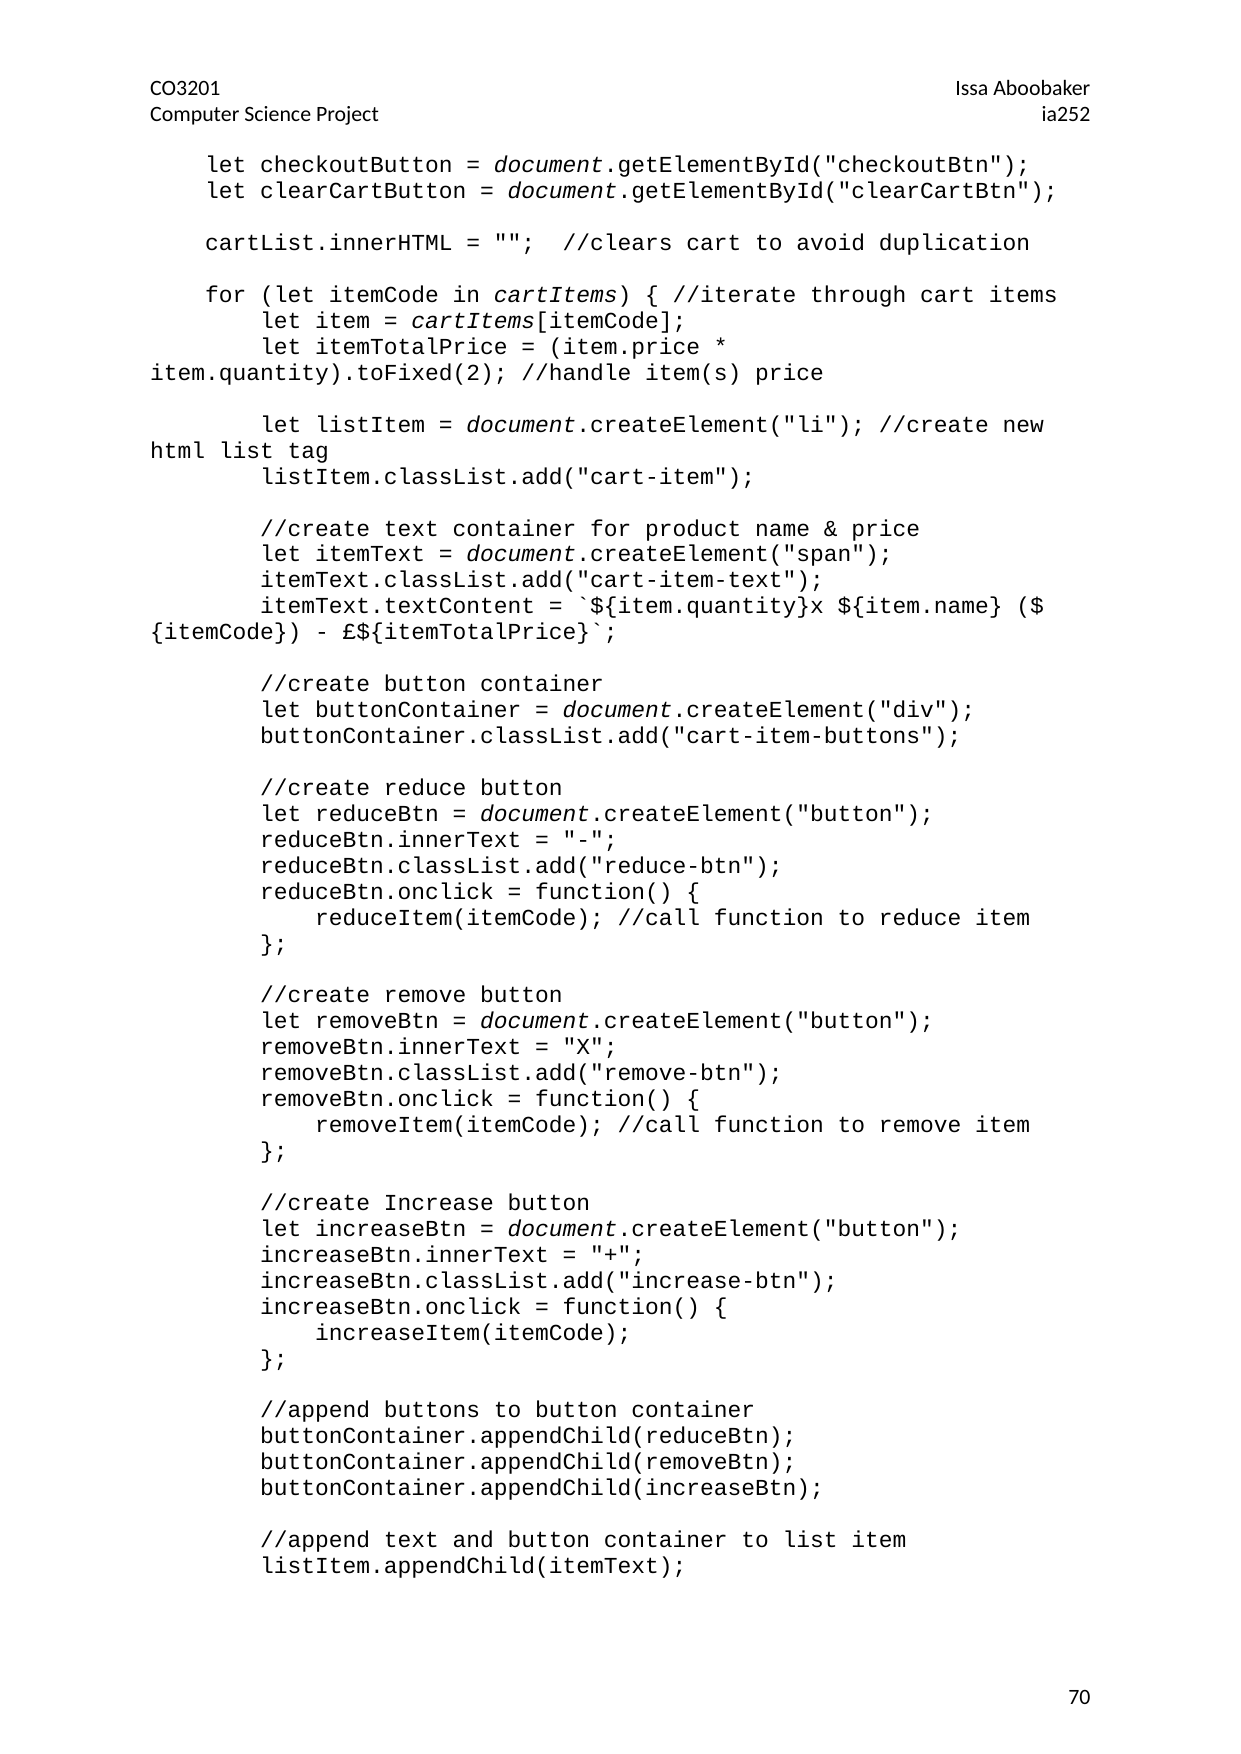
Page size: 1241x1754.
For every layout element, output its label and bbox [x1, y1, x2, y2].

text [150, 154, 1090, 1580]
